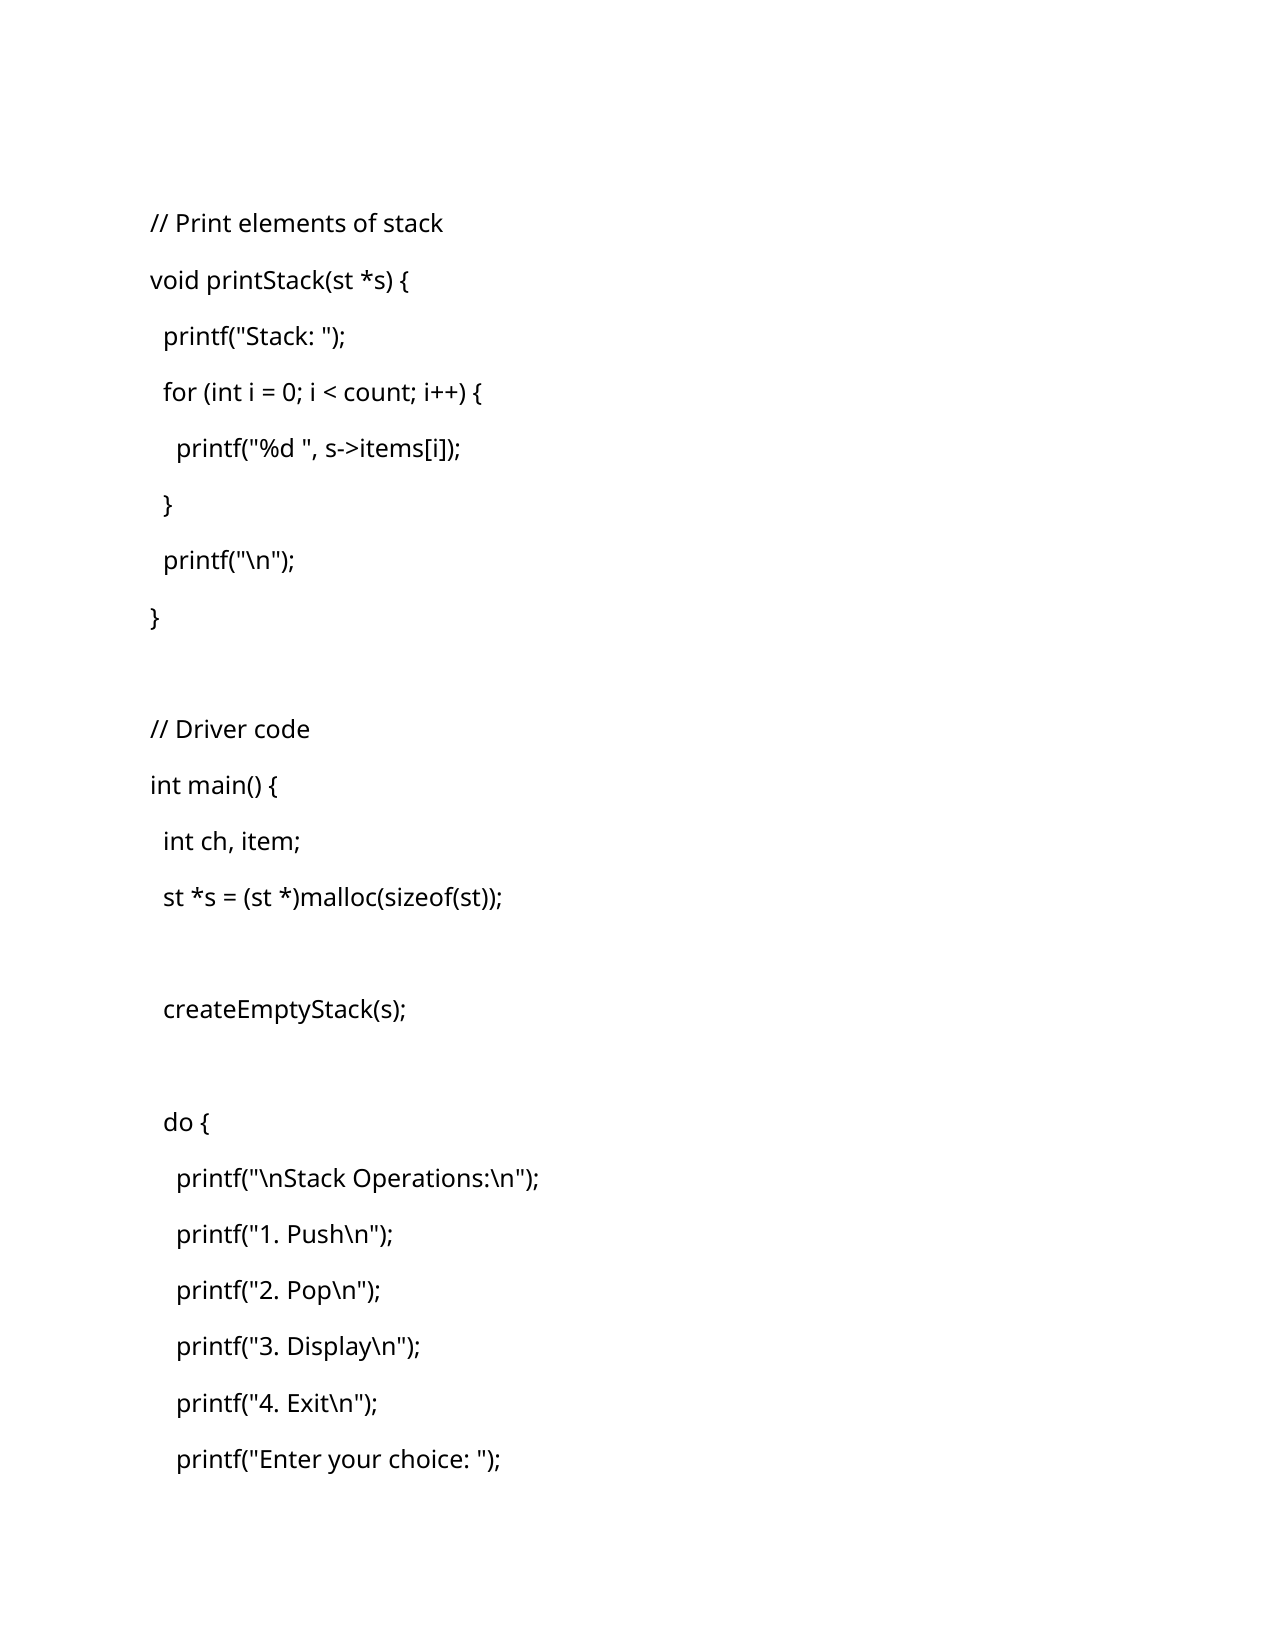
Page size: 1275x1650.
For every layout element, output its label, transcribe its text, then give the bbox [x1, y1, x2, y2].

text printf("1. Push\n"); [150, 1217, 1125, 1251]
text for (int i = 0; i < count; i++) { [150, 374, 1125, 409]
text printf("\n"); [150, 543, 1125, 577]
text // Driver code [150, 711, 1125, 746]
text } [150, 599, 1125, 633]
text printf("%d ", s->items[i]); [150, 431, 1125, 465]
text createEmptyStack(s); [150, 992, 1125, 1026]
text printf("3. Display\n"); [150, 1329, 1125, 1363]
text printf("Stack: "); [150, 318, 1125, 352]
text int main() { [150, 768, 1125, 802]
text } [150, 487, 1125, 521]
text st *s = (st *)malloc(sizeof(st)); [150, 880, 1125, 914]
text printf("Enter your choice: "); [150, 1441, 1125, 1475]
text printf("2. Pop\n"); [150, 1273, 1125, 1307]
text // Print elements of stack [150, 206, 1125, 240]
text printf("\nStack Operations:\n"); [150, 1161, 1125, 1195]
text do { [150, 1104, 1125, 1138]
text void printStack(st *s) { [150, 262, 1125, 296]
text printf("4. Exit\n"); [150, 1385, 1125, 1419]
text int ch, item; [150, 824, 1125, 858]
